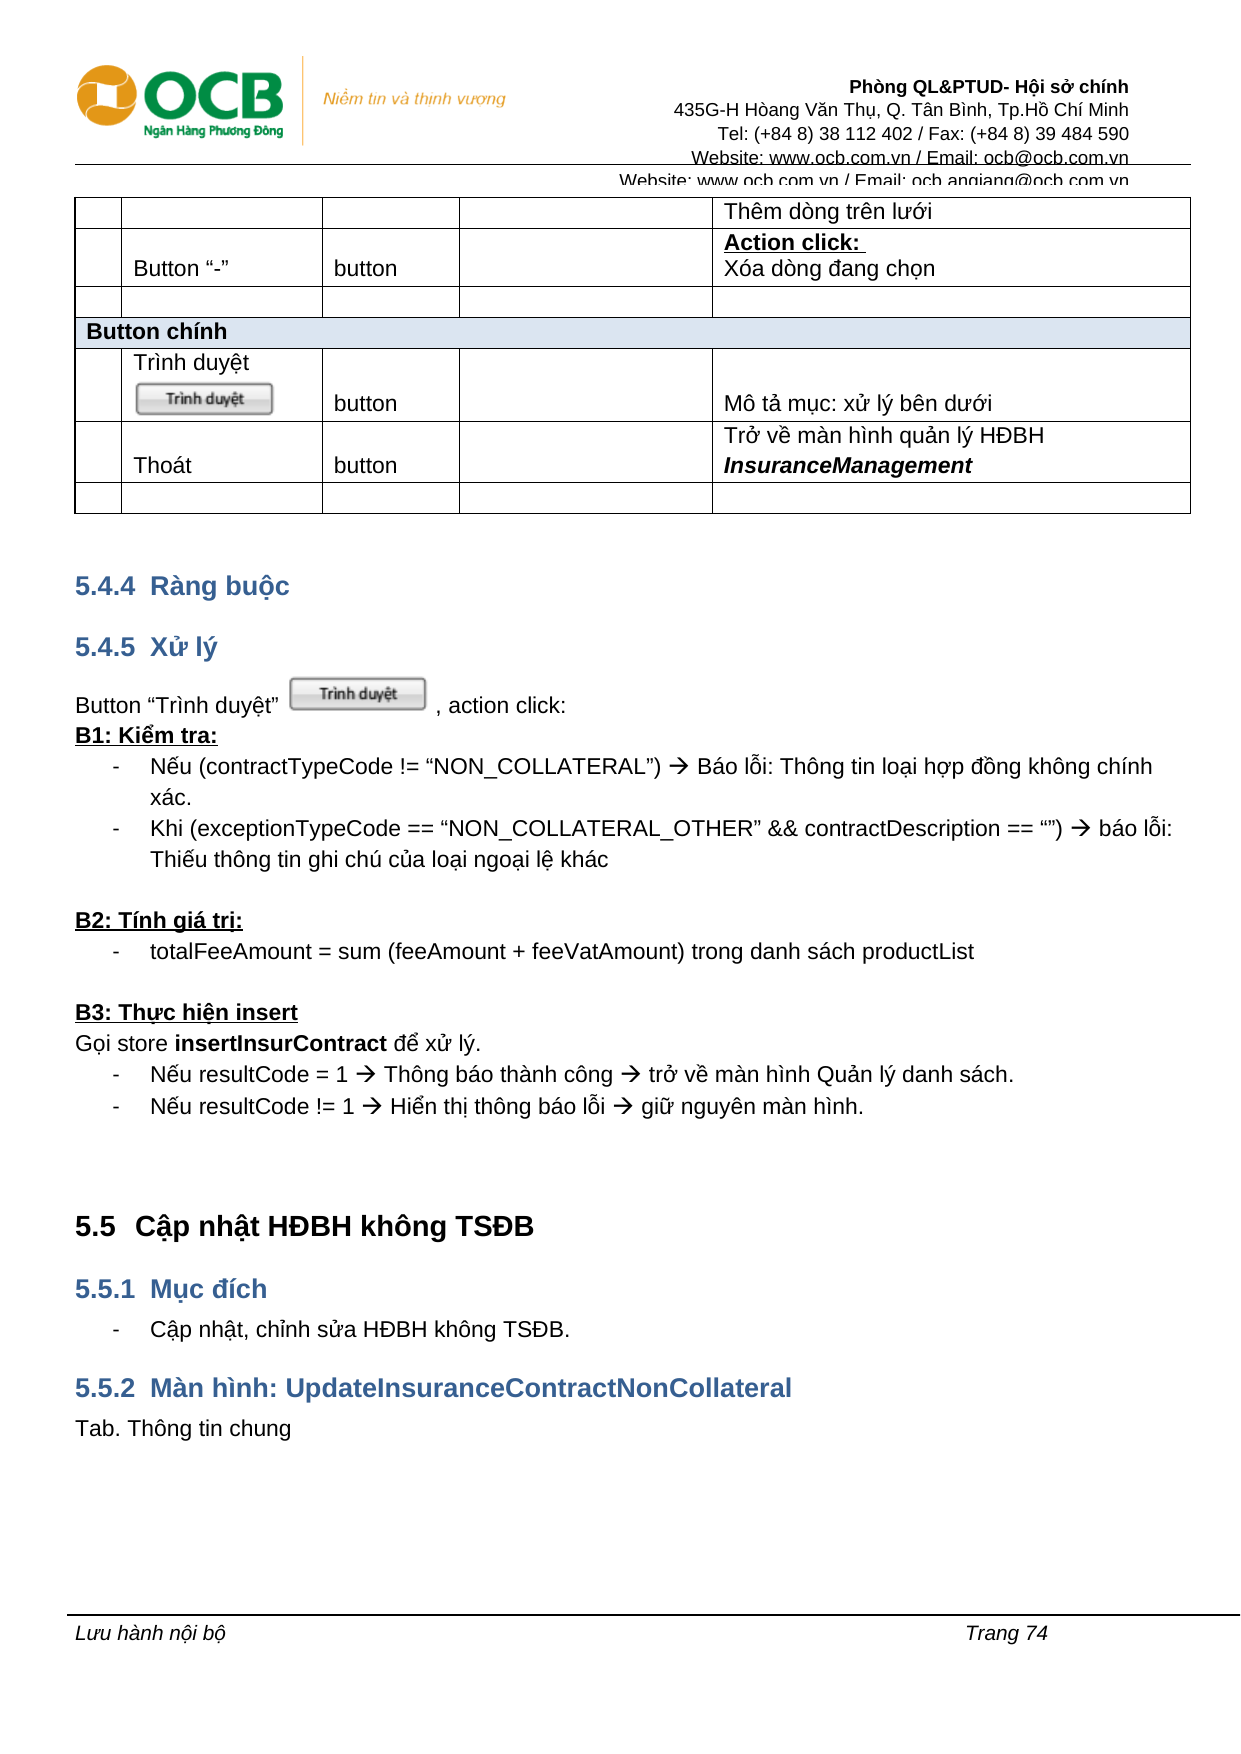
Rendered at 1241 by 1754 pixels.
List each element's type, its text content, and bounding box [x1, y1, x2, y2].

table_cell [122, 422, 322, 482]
text B1: Kiểm tra: [75, 722, 1191, 748]
subtitle Xử lý [75, 631, 1191, 662]
text Tab. Thông tin chung [75, 1414, 1191, 1441]
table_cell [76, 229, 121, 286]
picture [285, 672, 429, 714]
picture [133, 379, 276, 417]
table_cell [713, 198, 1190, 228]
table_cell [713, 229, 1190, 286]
subtitle Mục đích [75, 1273, 1191, 1304]
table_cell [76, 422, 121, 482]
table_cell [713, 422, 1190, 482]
subtitle Ràng buộc [75, 569, 1191, 601]
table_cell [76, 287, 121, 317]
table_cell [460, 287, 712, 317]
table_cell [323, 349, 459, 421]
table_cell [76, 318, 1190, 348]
list Nếu resultCode != 1 Hiển thị thông báo lỗi giữ nguyên màn hình. [112, 1092, 1191, 1120]
text B3: Thực hiện insert [75, 999, 1191, 1026]
text Gọi store insertInsurContract để xử lý. [75, 1029, 1191, 1056]
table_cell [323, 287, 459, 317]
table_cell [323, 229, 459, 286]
picture [67, 56, 537, 146]
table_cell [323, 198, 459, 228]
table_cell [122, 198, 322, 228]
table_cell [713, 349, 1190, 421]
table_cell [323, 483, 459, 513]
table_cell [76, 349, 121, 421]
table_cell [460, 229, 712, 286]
list totalFeeAmount = sum (feeAmount + feeVatAmount) trong danh sách productList [112, 937, 1191, 965]
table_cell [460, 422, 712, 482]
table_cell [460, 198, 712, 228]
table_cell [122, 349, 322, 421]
list Cập nhật, chỉnh sửa HĐBH không TSĐB. [112, 1315, 1191, 1343]
subtitle Cập nhật HĐBH không TSĐB [75, 1209, 1191, 1243]
list Khi (exceptionTypeCode == “NON_COLLATERAL_OTHER” && contractDescription == “”) báo lỗi: Thiếu thông tin ghi chú của loại ngoại lệ khác [112, 814, 1191, 873]
text B2: Tính giá trị: [75, 907, 1191, 933]
list Nếu (contractTypeCode != “NON_COLLATERAL”) Báo lỗi: Thông tin loại hợp đồng không chính xác. [112, 752, 1191, 811]
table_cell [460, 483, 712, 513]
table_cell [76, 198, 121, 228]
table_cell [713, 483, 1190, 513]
subtitle Màn hình: UpdateInsuranceContractNonCollateral [75, 1372, 1191, 1404]
list Nếu resultCode = 1 Thông báo thành công trở về màn hình Quản lý danh sách. [112, 1060, 1191, 1088]
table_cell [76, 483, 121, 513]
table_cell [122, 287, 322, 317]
text Button “Trình duyệt” , action click: [75, 673, 1191, 718]
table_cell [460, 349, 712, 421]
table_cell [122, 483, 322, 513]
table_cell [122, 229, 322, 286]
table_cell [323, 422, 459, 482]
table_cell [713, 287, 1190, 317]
